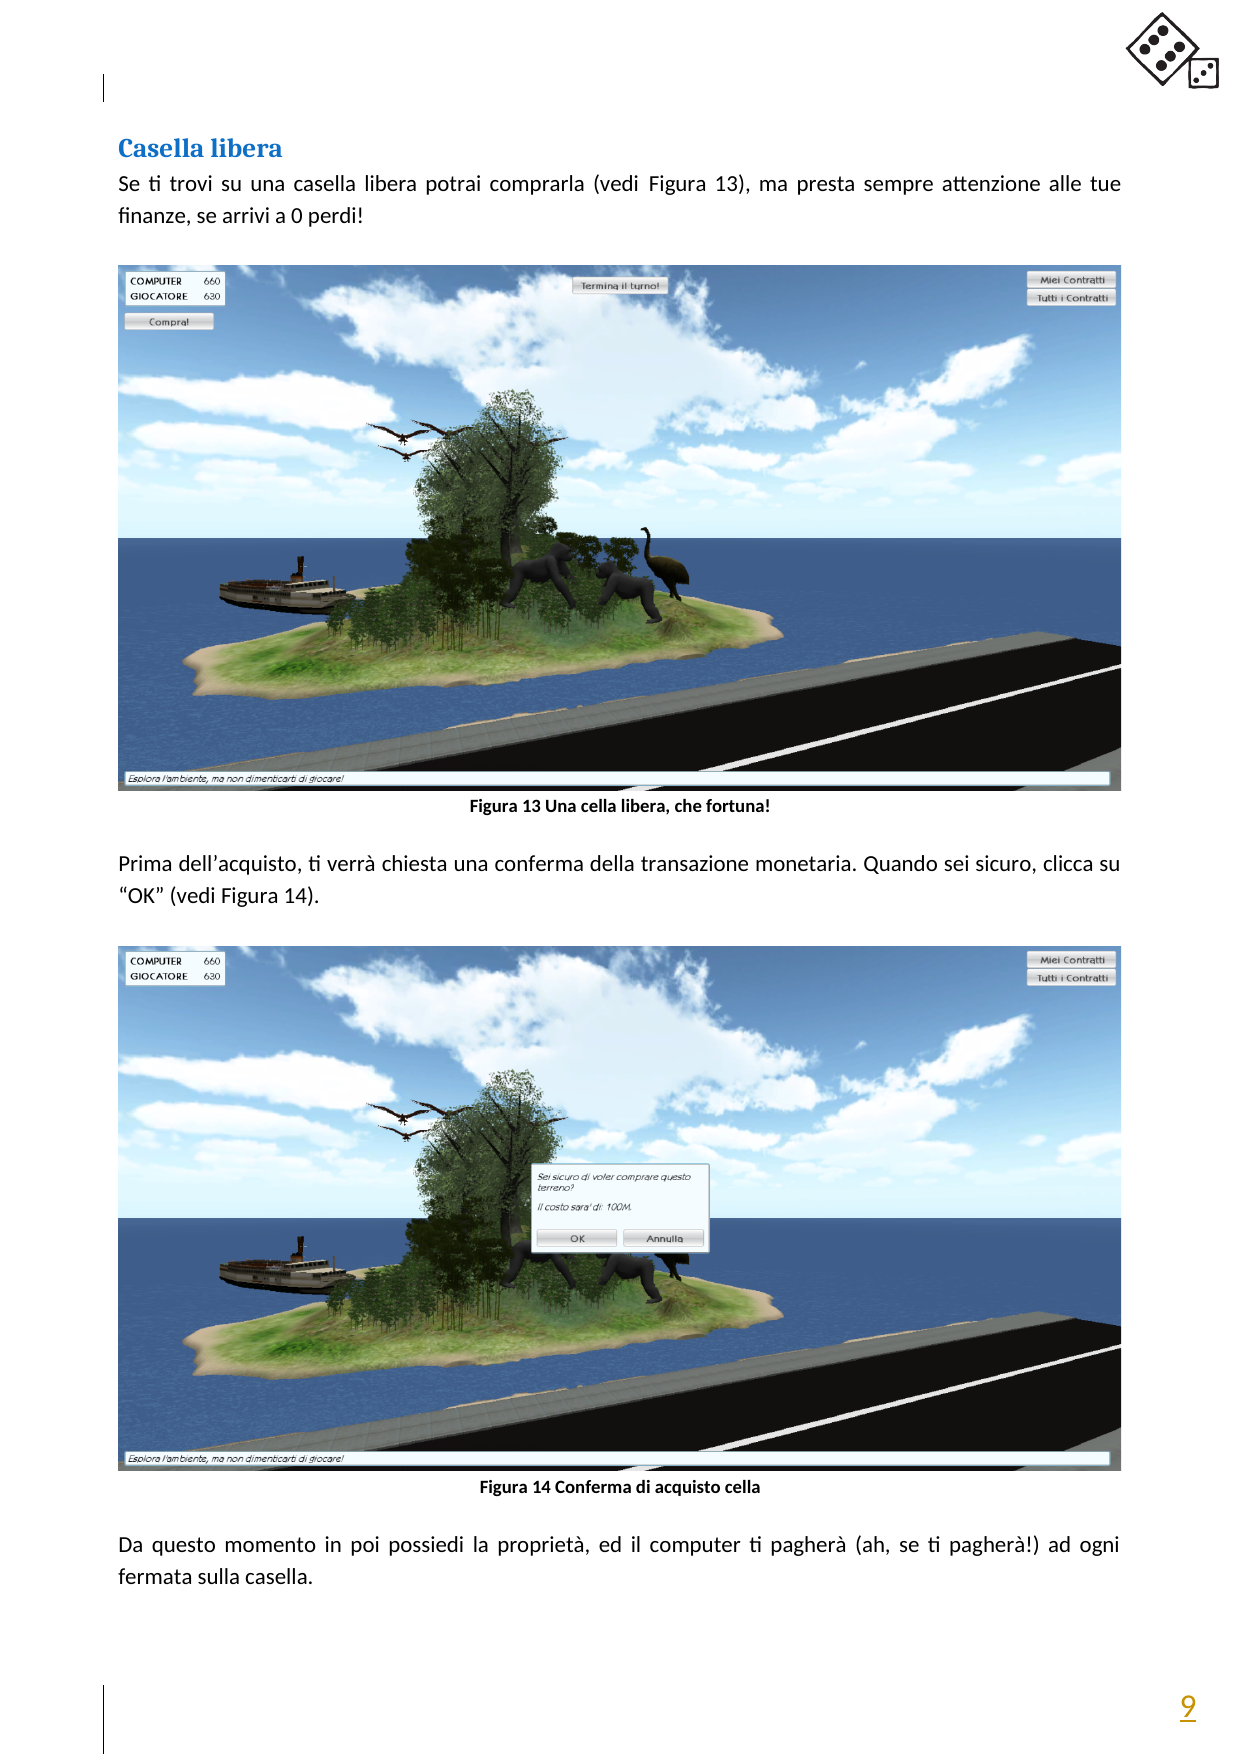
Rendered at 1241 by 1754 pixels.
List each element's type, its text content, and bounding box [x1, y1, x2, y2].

picture [118, 265, 1122, 791]
text Figura 14 Conferma di acquisto cella [118, 1475, 1122, 1498]
picture [118, 946, 1122, 1471]
picture [1121, 8, 1227, 105]
text Da questo momento in poi possiedi la proprietà, ed il computer ti pagherà (ah, se ti pagherà!) ad ogni fermata sulla casella. [118, 1530, 1122, 1591]
text Figura 13 Una cella libera, che fortuna! [118, 794, 1122, 817]
subtitle Casella libera [118, 133, 1122, 164]
text Se ti trovi su una casella libera potrai comprarla (vedi Figura 13), ma presta sempre attenzione alle tue finanze, se arrivi a 0 perdi! [118, 169, 1122, 229]
text Prima dell’acquisto, ti verrà chiesta una conferma della transazione monetaria. Quando sei sicuro, clicca su “OK” (vedi Figura 14). [118, 849, 1122, 910]
